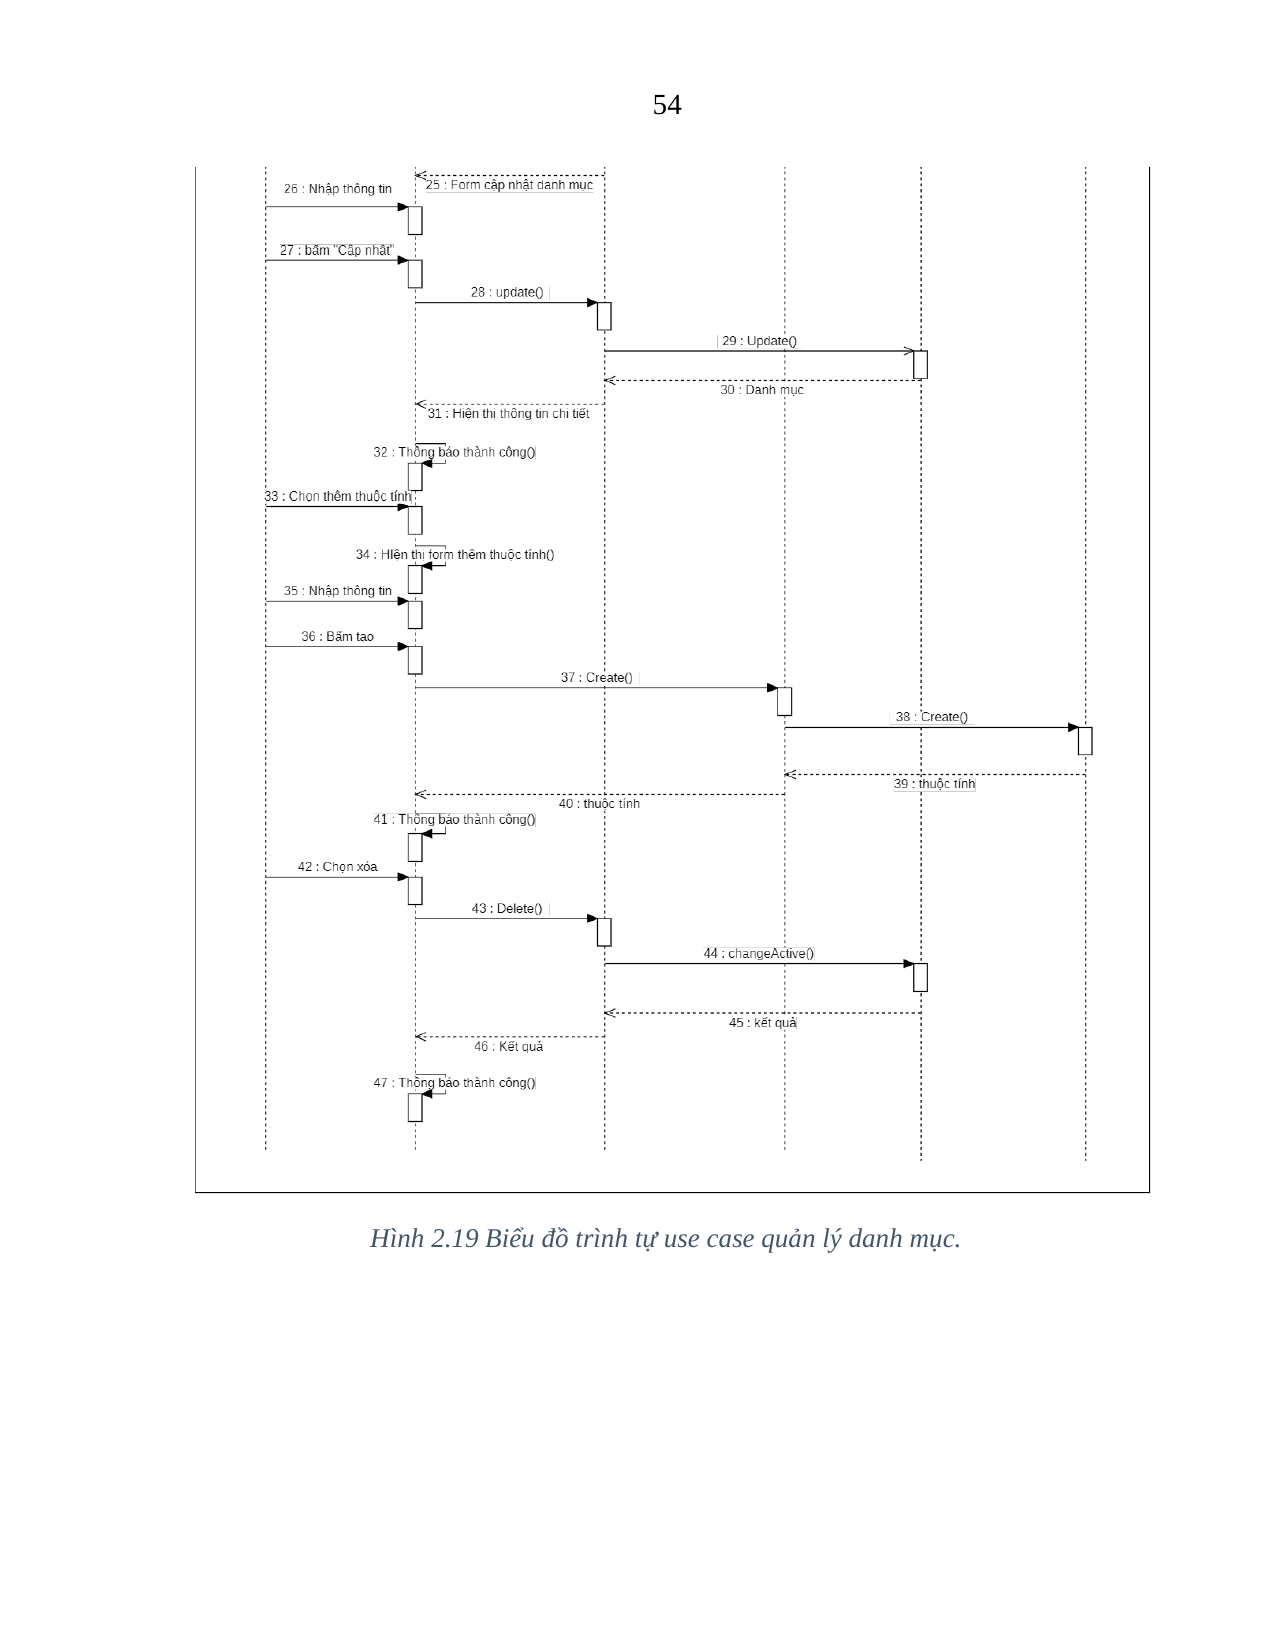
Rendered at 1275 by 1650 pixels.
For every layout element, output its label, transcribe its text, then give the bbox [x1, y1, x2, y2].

text Hình 2.19 Biểu đồ trình tự use case quản lý danh mục. [177, 1223, 1157, 1254]
picture [177, 167, 1210, 1194]
